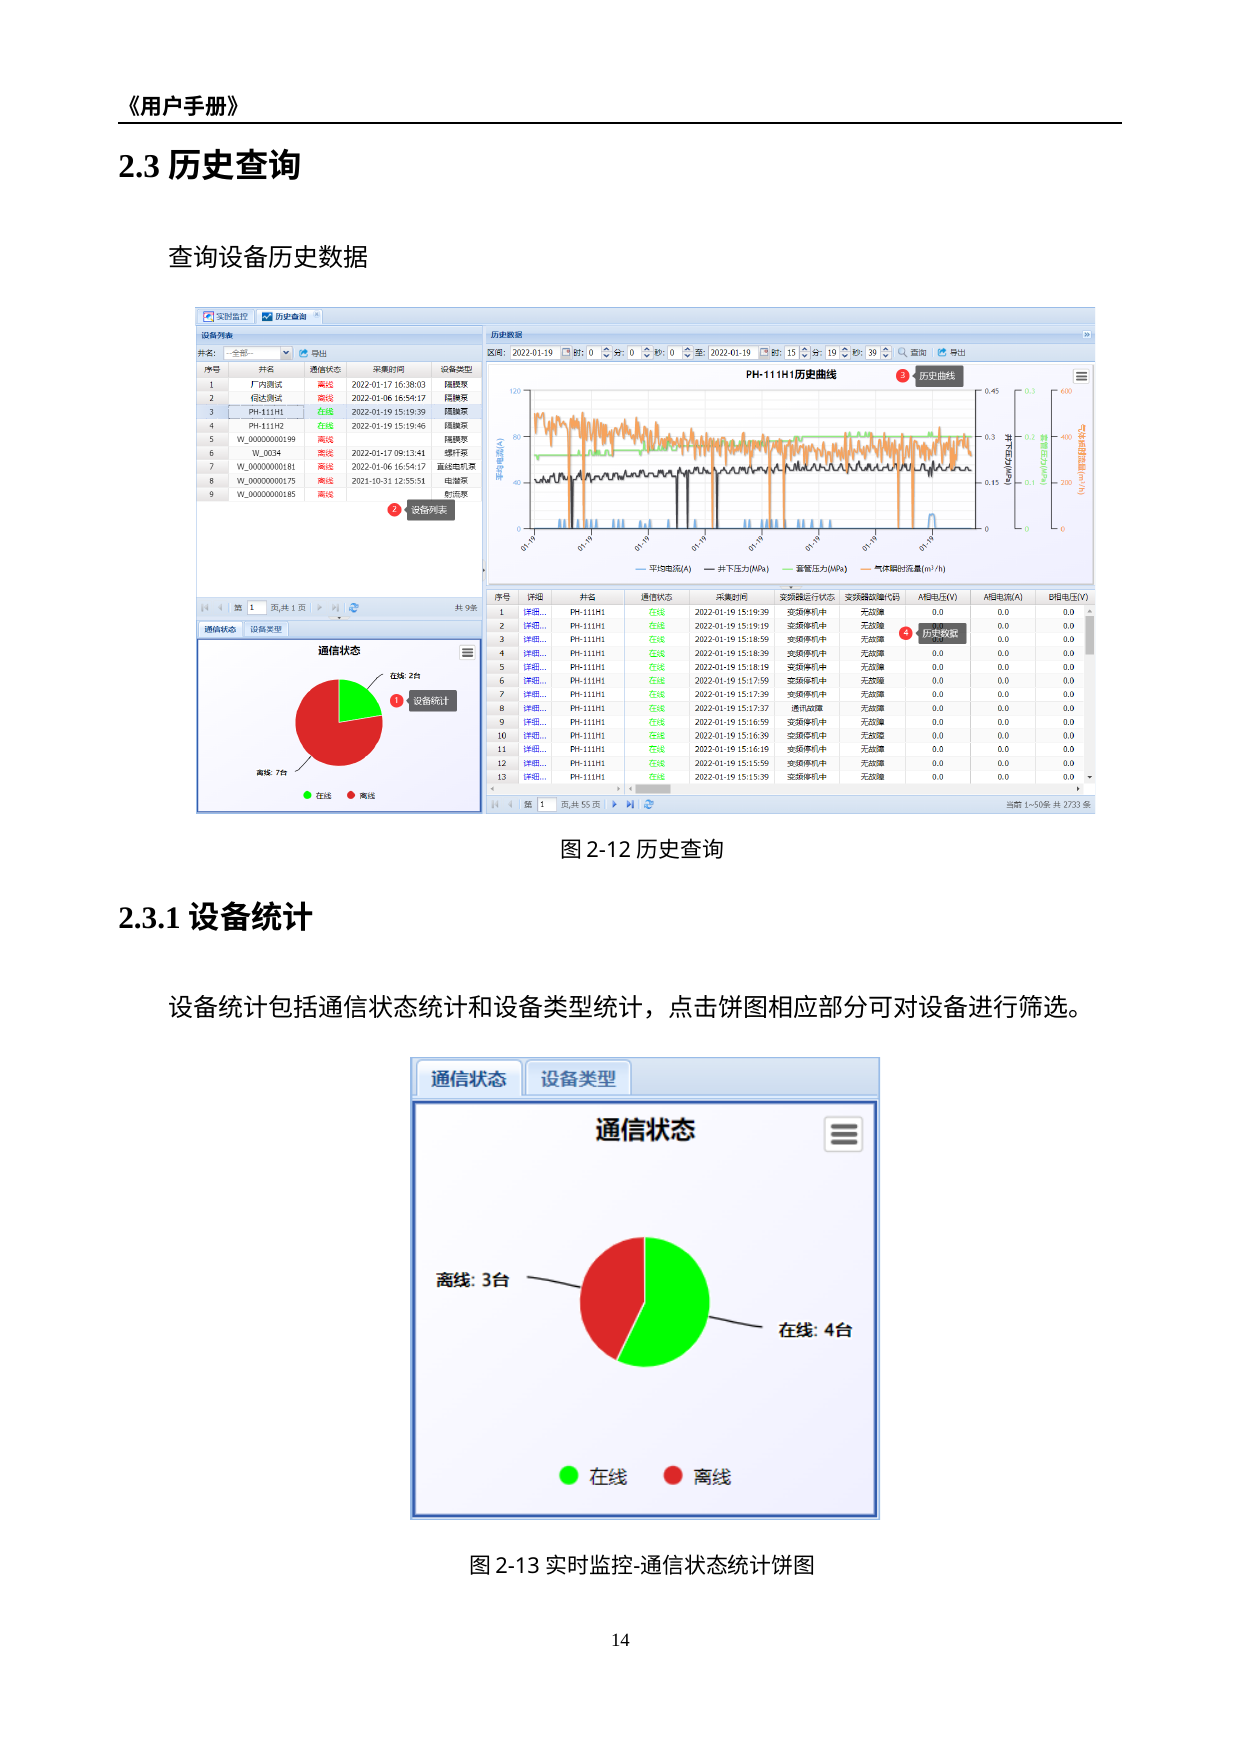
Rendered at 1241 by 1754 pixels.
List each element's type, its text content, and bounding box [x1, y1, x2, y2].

subtitle 2.3.1 设备统计 [118, 881, 1122, 949]
text 查询设备历史数据 [118, 221, 1122, 289]
text 图2-12 历史查询 [118, 831, 1122, 865]
picture [195, 307, 1096, 814]
subtitle 2.3 历史查询 [118, 129, 1122, 197]
text 图2-13 实时监控-通信状态统计饼图 [118, 1547, 1122, 1581]
picture [410, 1057, 880, 1520]
text 设备统计包括通信状态统计和设备类型统计，点击饼图相应部分可对设备进行筛选。 [118, 971, 1122, 1039]
